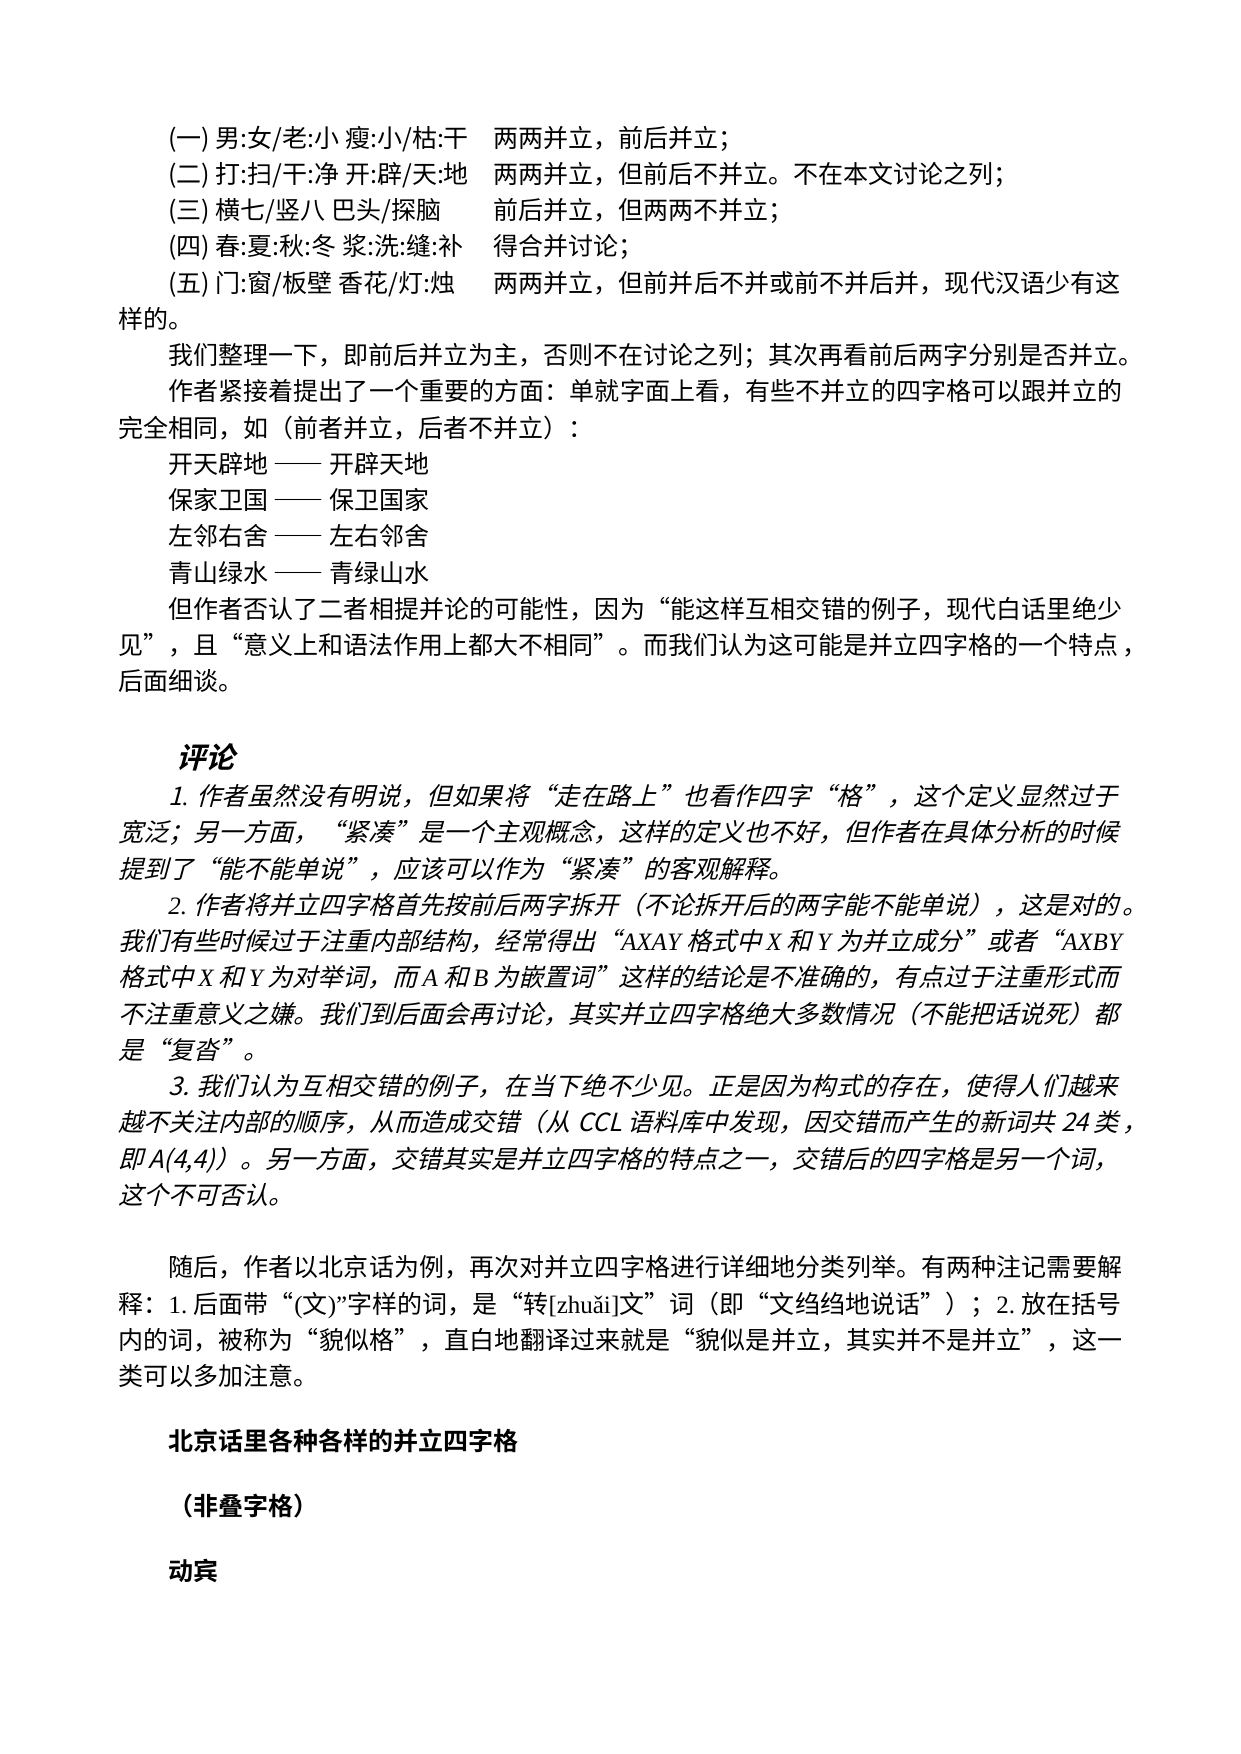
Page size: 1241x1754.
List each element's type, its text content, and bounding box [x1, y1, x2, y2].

text 北京话里各种各样的并立四字格 [118, 1422, 1122, 1458]
text 评论 [118, 734, 1122, 777]
text 作者紧接着提出了一个重要的方面：单就字面上看，有些不并立的四字格可以跟并立的完全相同，如（前者并立，后者不并立）： [118, 372, 1122, 444]
text 左邻右舍 —— 左右邻舍 [118, 517, 1122, 553]
text 1. 作者虽然没有明说，但如果将“走在路上”也看作四字“格”，这个定义显然过于宽泛；另一方面，“紧凑”是一个主观概念，这样的定义也不好，但作者在具体分析的时候提到了“能不能单说”，应该可以作为“紧凑”的客观解释。 [118, 777, 1122, 885]
text 青山绿水 —— 青绿山水 [118, 553, 1122, 589]
text (四) 春:夏:秋:冬 浆:洗:缝:补 得合并讨论； [118, 227, 1122, 263]
text 2. 作者将并立四字格首先按前后两字拆开（不论拆开后的两字能不能单说），这是对的。我们有些时候过于注重内部结构，经常得出“AXAY格式中X和Y为并立成分”或者“AXBY格式中X和Y为对举词，而A和B为嵌置词”这样的结论是不准确的，有点过于注重形式而不注重意义之嫌。我们到后面会再讨论，其实并立四字格绝大多数情况（不能把话说死）都是“复沓”。 [118, 885, 1122, 1067]
text (二) 打:扫/干:净 开:辟/天:地 两两并立，但前后不并立。不在本文讨论之列； [118, 154, 1122, 191]
text 开天辟地 —— 开辟天地 [118, 444, 1122, 481]
text 随后，作者以北京话为例，再次对并立四字格进行详细地分类列举。有两种注记需要解释：1. 后面带“(文)”字样的词，是“转[zhuǎi]文”词（即“文绉绉地说话”）；2. 放在括号内的词，被称为“貌似格”，直白地翻译过来就是“貌似是并立，其实并不是并立”，这一类可以多加注意。 [118, 1248, 1122, 1393]
text 保家卫国 —— 保卫国家 [118, 481, 1122, 517]
text (五) 门:窗/板壁 香花/灯:烛 两两并立，但前并后不并或前不并后并，现代汉语少有这样的。 [118, 263, 1122, 336]
text (三) 横七/竖八 巴头/探脑 前后并立，但两两不并立； [118, 191, 1122, 227]
text （非叠字格） [118, 1487, 1122, 1523]
text 我们整理一下，即前后并立为主，否则不在讨论之列；其次再看前后两字分别是否并立。 [118, 336, 1122, 372]
text (一) 男:女/老:小 瘦:小/枯:干 两两并立，前后并立； [118, 118, 1122, 154]
text 但作者否认了二者相提并论的可能性，因为“能这样互相交错的例子，现代白话里绝少见”，且“意义上和语法作用上都大不相同”。而我们认为这可能是并立四字格的一个特点，后面细谈。 [118, 589, 1122, 698]
text 3. 我们认为互相交错的例子，在当下绝不少见。正是因为构式的存在，使得人们越来越不关注内部的顺序，从而造成交错（从CCL语料库中发现，因交错而产生的新词共24类，即A(4,4)）。另一方面，交错其实是并立四字格的特点之一，交错后的四字格是另一个词，这个不可否认。 [118, 1067, 1122, 1212]
text 动宾 [118, 1552, 1122, 1588]
